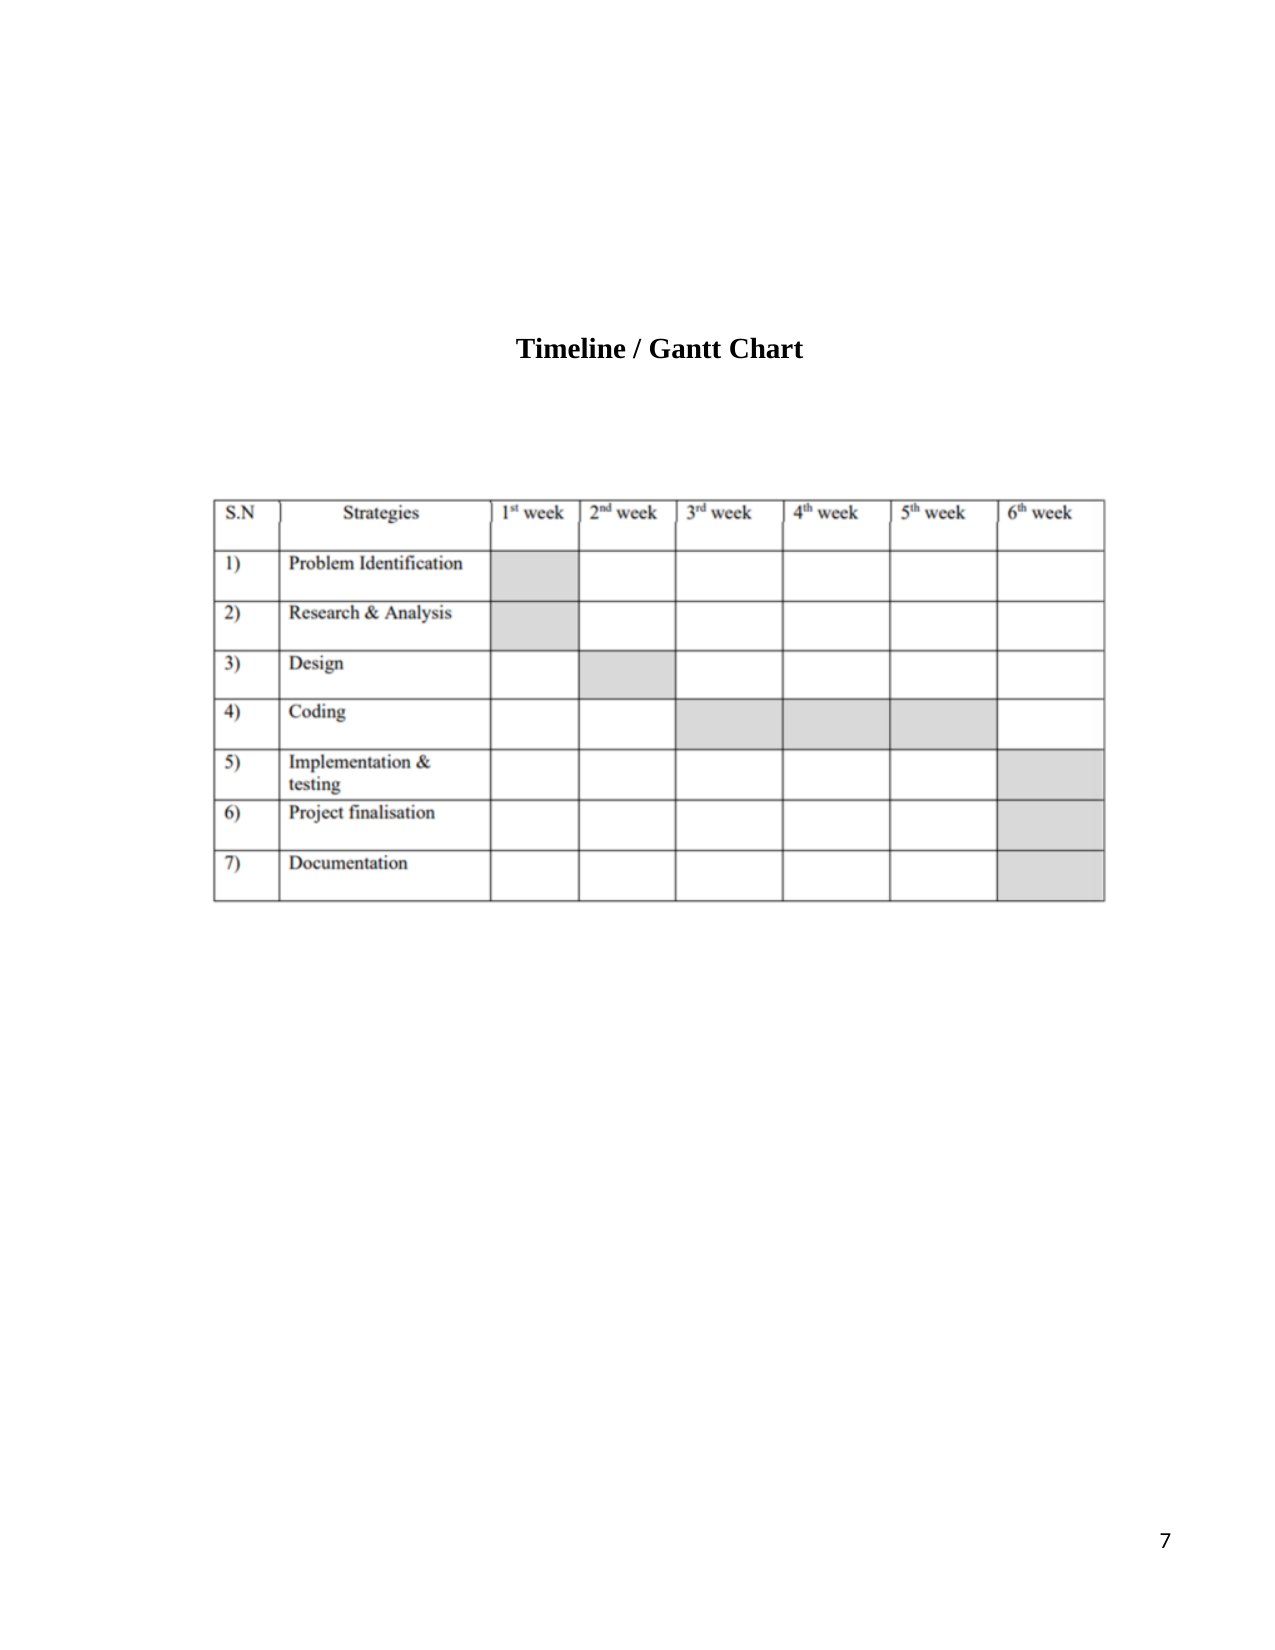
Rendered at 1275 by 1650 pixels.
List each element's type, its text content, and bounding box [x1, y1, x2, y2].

picture [211, 497, 1107, 904]
text Timeline / Gantt Chart [148, 332, 1171, 365]
